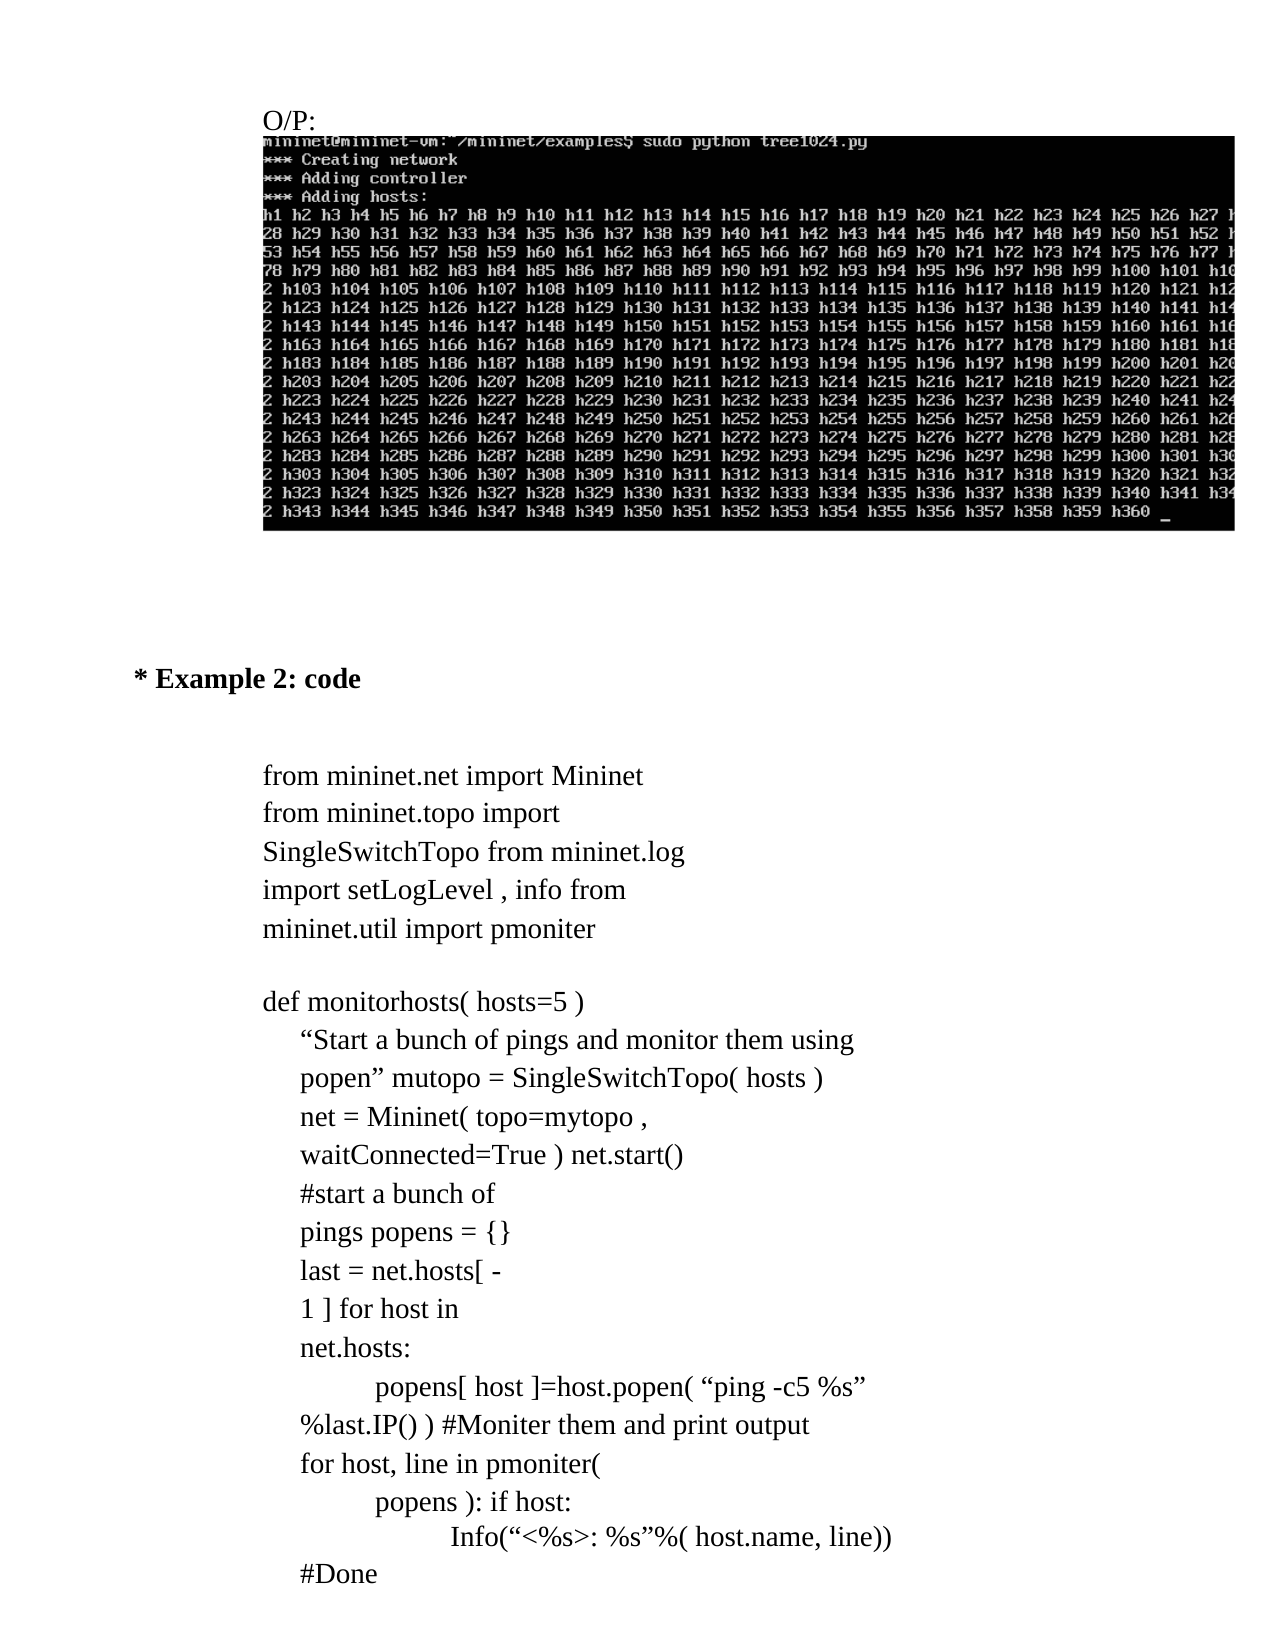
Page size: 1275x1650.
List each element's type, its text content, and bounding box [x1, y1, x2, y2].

text Info(“<%s>: %s”%( host.name, line)) [450, 1523, 1248, 1552]
text from mininet.net import Mininet [262, 758, 1248, 791]
text last = net.hosts[ -1 ] for host in net.hosts: [300, 1253, 504, 1364]
text “Start a bunch of pings and monitor them using popen” mutopo = SingleSwitchTopo( hosts ) [300, 1022, 854, 1094]
text #Done net.stop() [300, 1556, 397, 1589]
text def monitorhosts( hosts=5 ) [262, 984, 1248, 1017]
text O/P: [262, 103, 1248, 136]
picture [262, 136, 1235, 532]
text for host, line in pmoniter( popens ): if host: [300, 1446, 656, 1518]
text #start a bunch of pings popens = {} [300, 1176, 528, 1248]
subtitle * Example 2: code [133, 661, 1248, 695]
text net = Mininet( topo=mytopo , waitConnected=True ) net.start() [300, 1099, 832, 1171]
text from mininet.topo import SingleSwitchTopo from mininet.log import setLogLevel , info from mininet.util import pmoniter [262, 795, 710, 944]
text popens[ host ]=host.popen( “ping -c5 %s” %last.IP() ) #Moniter them and print output [300, 1369, 919, 1441]
